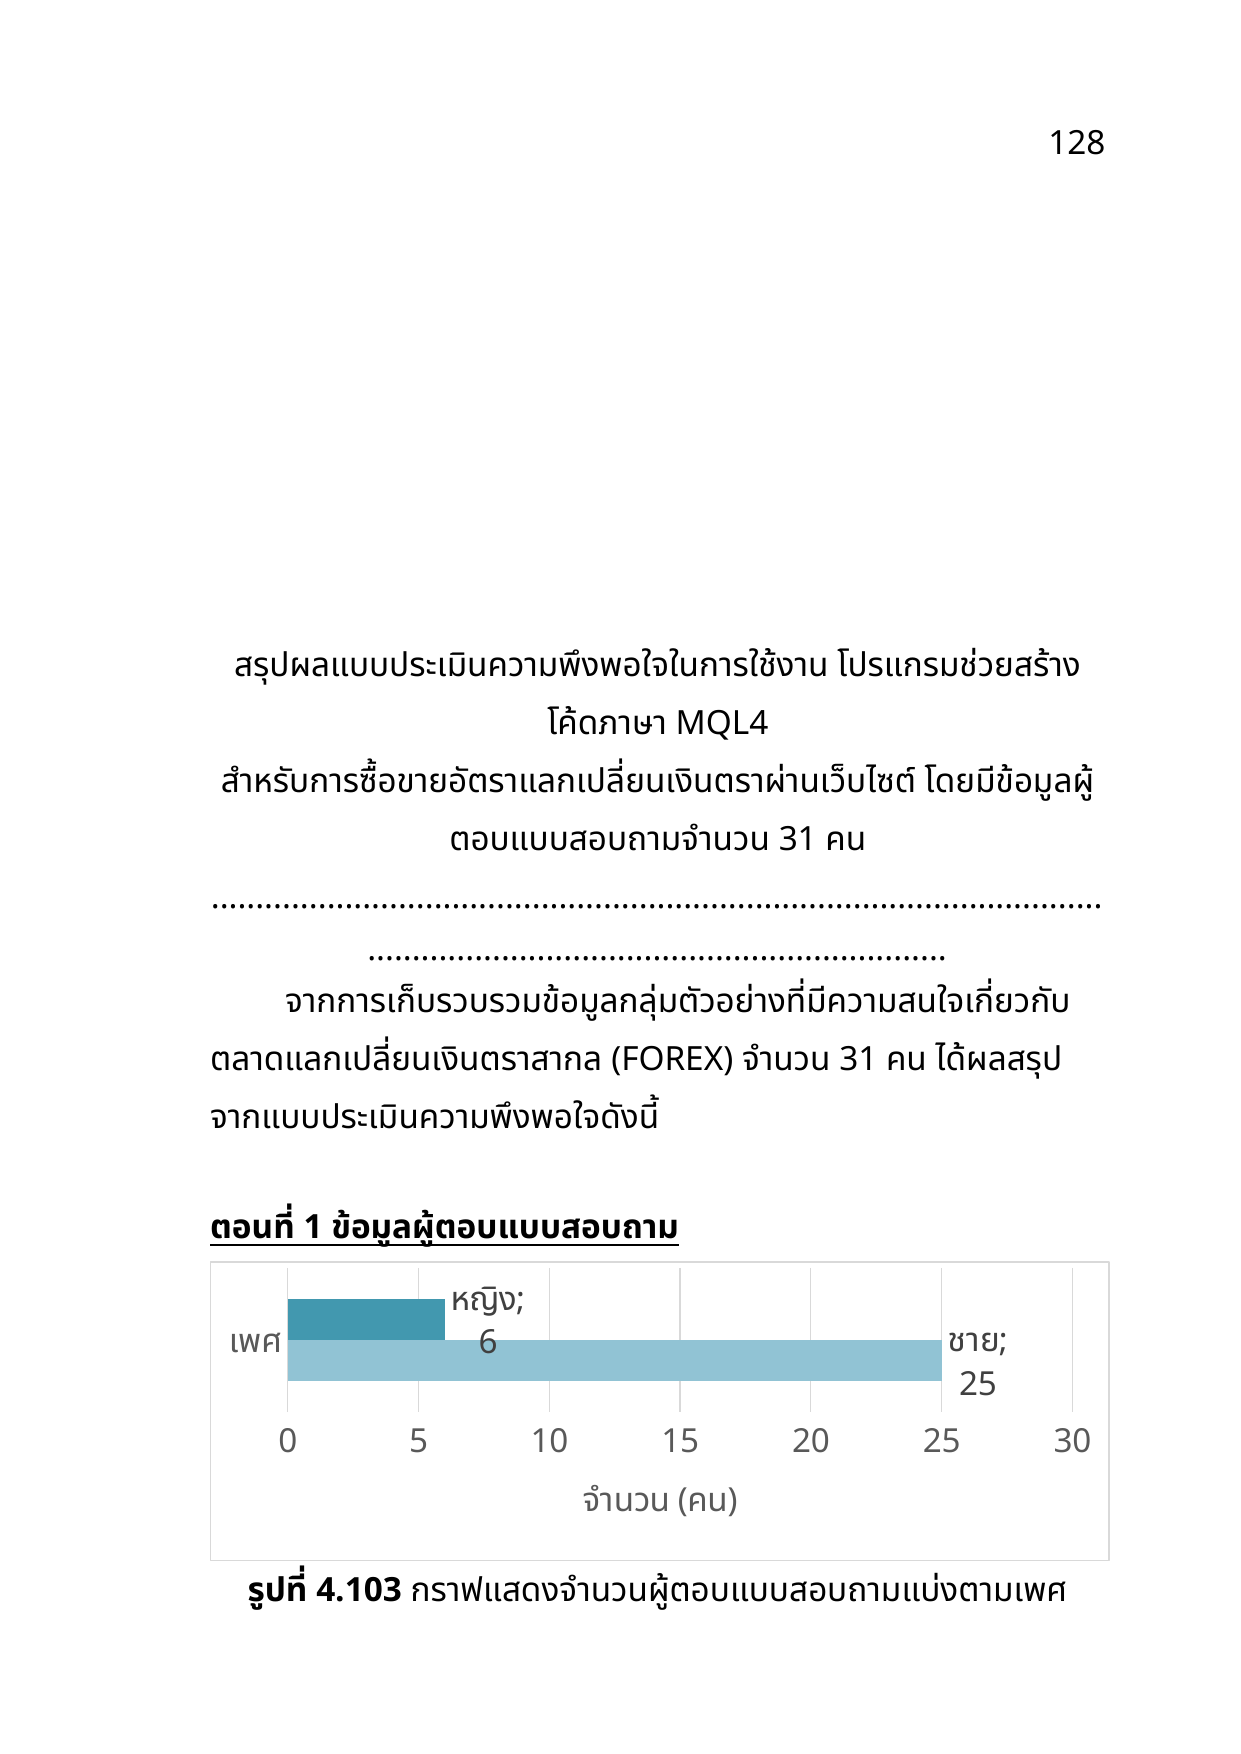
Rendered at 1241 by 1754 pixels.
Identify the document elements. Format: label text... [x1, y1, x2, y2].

text ตอนที่ 1 ข้อมูลผู้ตอบแบบสอบถาม [210, 1203, 1105, 1254]
text ..................................................................................................................................................................... [210, 873, 1105, 970]
text สรุปผลแบบประเมินความพึงพอใจในการใช้งาน โปรแกรมช่วยสร้างโค้ดภาษา MQL4 [210, 641, 1105, 749]
text จากการเก็บรวบรวมข้อมูลกลุ่มตัวอย่างที่มีความสนใจเกี่ยวกับตลาดแลกเปลี่ยนเงินตราสากล (FOREX) จำนวน 31 คน ได้ผลสรุปจากแบบประเมินความพึงพอใจดังนี้ [210, 977, 1105, 1143]
text สำหรับการซื้อขายอัตราแลกเปลี่ยนเงินตราผ่านเว็บไซต์ โดยมีข้อมูลผู้ตอบแบบสอบถามจำนวน 31 คน [210, 757, 1105, 865]
text รูปที่ 4.103 กราฟแสดงจำนวนผู้ตอบแบบสอบถามแบ่งตามเพศ [210, 1565, 1105, 1616]
